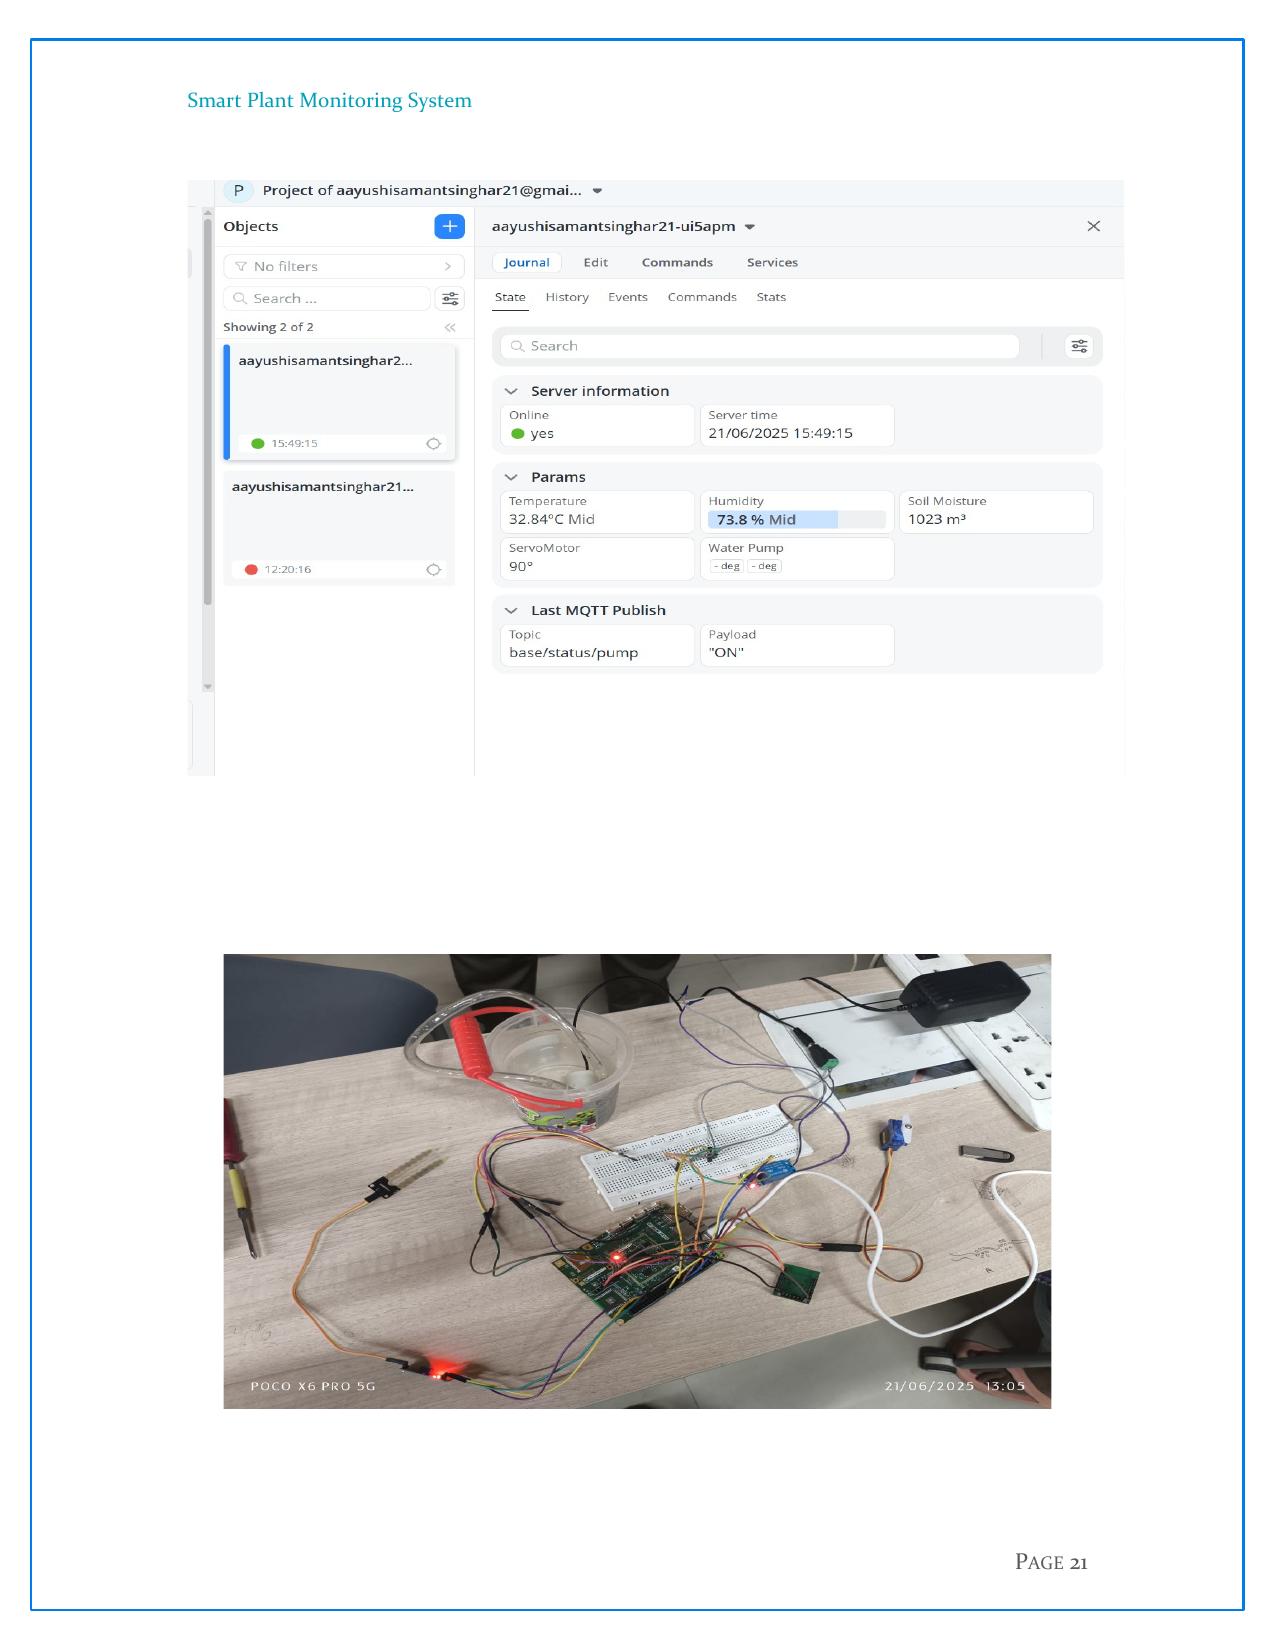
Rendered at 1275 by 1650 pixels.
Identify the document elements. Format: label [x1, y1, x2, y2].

picture [223, 954, 1052, 1409]
picture [187, 180, 1125, 776]
